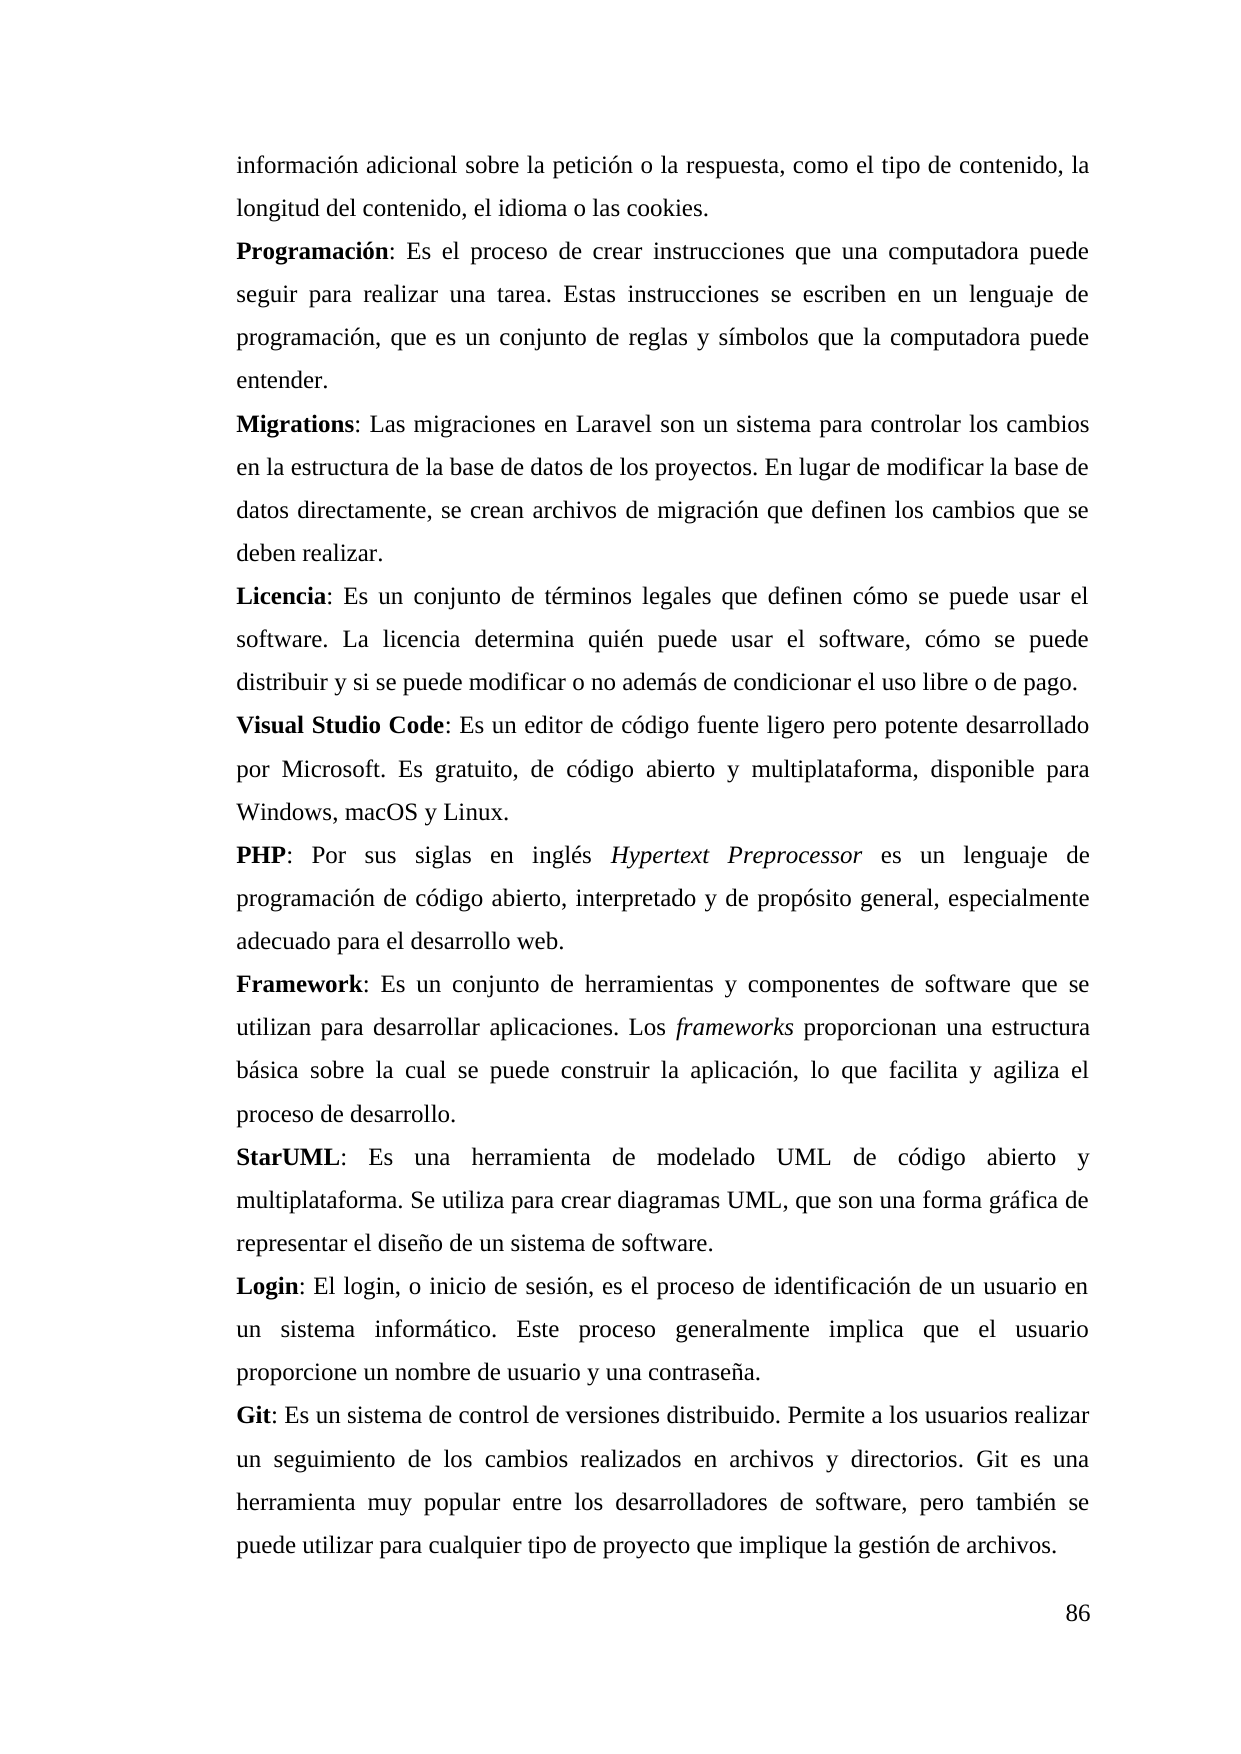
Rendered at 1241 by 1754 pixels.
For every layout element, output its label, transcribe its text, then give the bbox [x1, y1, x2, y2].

text Visual Studio Code: Es un editor de código fuente ligero pero potente desarrollado por Microsoft. Es gratuito, de código abierto y multiplataforma, disponible para Windows, macOS y Linux. [236, 711, 1090, 826]
text StarUML: Es una herramienta de modelado UML de código abierto y multiplataforma. Se utiliza para crear diagramas UML, que son una forma gráfica de representar el diseño de un sistema de software. [236, 1142, 1090, 1257]
text PHP: Por sus siglas en inglés Hypertext Preprocessor es un lenguaje de programación de código abierto, interpretado y de propósito general, especialmente adecuado para el desarrollo web. [236, 840, 1090, 955]
text Framework: Es un conjunto de herramientas y componentes de software que se utilizan para desarrollar aplicaciones. Los frameworks proporcionan una estructura básica sobre la cual se puede construir la aplicación, lo que facilita y agiliza el proceso de desarrollo. [236, 969, 1090, 1127]
text Programación: Es el proceso de crear instrucciones que una computadora puede seguir para realizar una tarea. Estas instrucciones se escriben en un lenguaje de programación, que es un conjunto de reglas y símbolos que la computadora puede entender. [236, 236, 1090, 394]
text Login: El login, o inicio de sesión, es el proceso de identificación de un usuario en un sistema informático. Este proceso generalmente implica que el usuario proporcione un nombre de usuario y una contraseña. [236, 1271, 1090, 1386]
text Git: Es un sistema de control de versiones distribuido. Permite a los usuarios realizar un seguimiento de los cambios realizados en archivos y directorios. Git es una herramienta muy popular entre los desarrolladores de software, pero también se puede utilizar para cualquier tipo de proyecto que implique la gestión de archivos. [236, 1401, 1090, 1559]
text Licencia: Es un conjunto de términos legales que definen cómo se puede usar el software. La licencia determina quién puede usar el software, cómo se puede distribuir y si se puede modificar o no además de condicionar el uso libre o de pago. [236, 581, 1090, 696]
text Migrations: Las migraciones en Laravel son un sistema para controlar los cambios en la estructura de la base de datos de los proyectos. En lugar de modificar la base de datos directamente, se crean archivos de migración que definen los cambios que se deben realizar. [236, 409, 1090, 567]
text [236, 150, 1090, 222]
